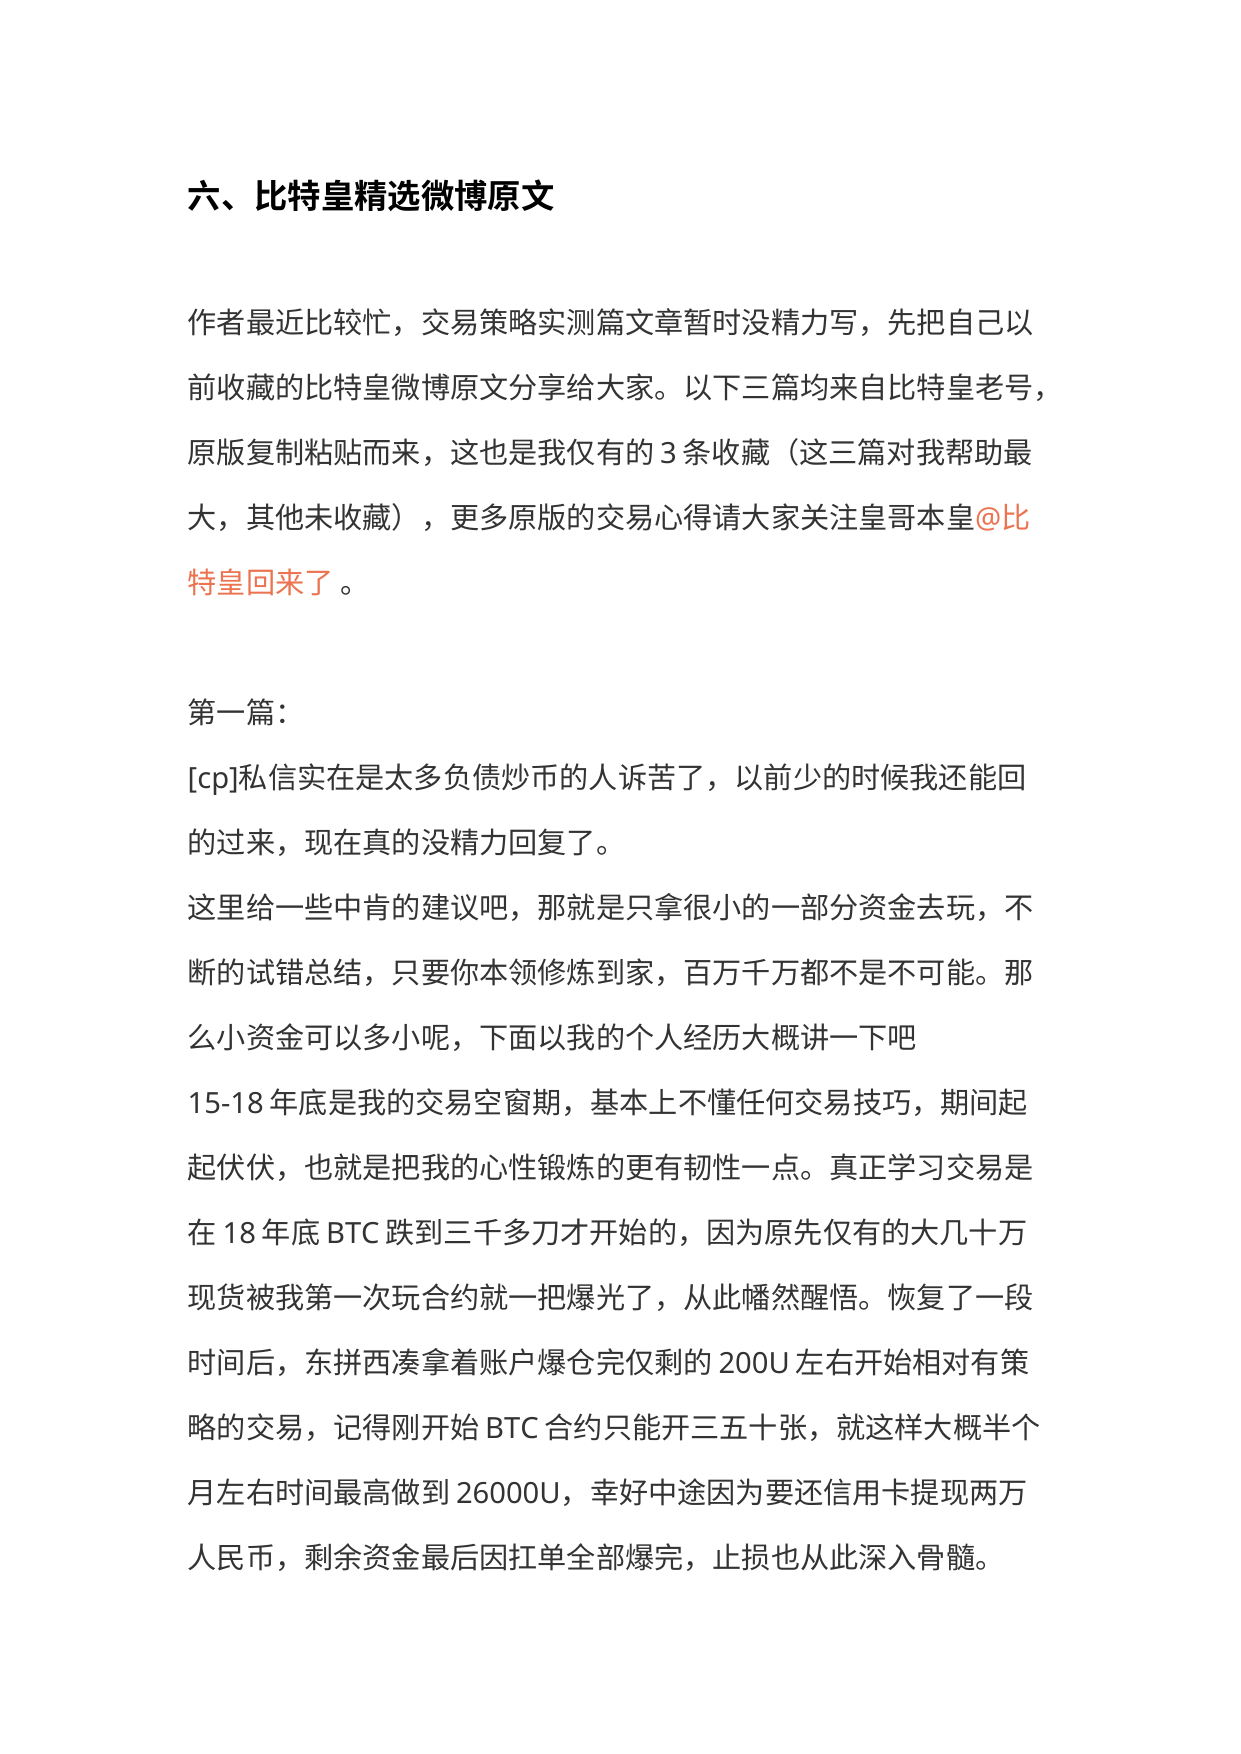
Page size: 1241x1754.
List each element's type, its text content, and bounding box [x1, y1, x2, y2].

subtitle 六、比特皇精选微博原文 [187, 162, 1053, 227]
text [cp]私信实在是太多负债炒币的人诉苦了，以前少的时候我还能回的过来，现在真的没精力回复了。 [187, 744, 1053, 874]
text 第一篇： [187, 679, 1053, 744]
text 15-18年底是我的交易空窗期，基本上不懂任何交易技巧，期间起起伏伏，也就是把我的心性锻炼的更有韧性一点。真正学习交易是在18年底BTC跌到三千多刀才开始的，因为原先仅有的大几十万现货被我第一次玩合约就一把爆光了，从此幡然醒悟。恢复了一段时间后，东拼西凑拿着账户爆仓完仅剩的200U左右开始相对有策略的交易，记得刚开始BTC合约只能开三五十张，就这样大概半个月左右时间最高做到26000U，幸好中途因为要还信用卡提现两万人民币，剩余资金最后因扛单全部爆完，止损也从此深入骨髓。 [187, 1069, 1053, 1589]
text 作者最近比较忙，交易策略实测篇文章暂时没精力写，先把自己以前收藏的比特皇微博原文分享给大家。以下三篇均来自比特皇老号，原版复制粘贴而来，这也是我仅有的3条收藏（这三篇对我帮助最大，其他未收藏），更多原版的交易心得请大家关注皇哥本皇@比特皇回来了 ​。 [187, 289, 1053, 614]
text 这里给一些中肯的建议吧，那就是只拿很小的一部分资金去玩，不断的试错总结，只要你本领修炼到家，百万千万都不是不可能。那么小资金可以多小呢，下面以我的个人经历大概讲一下吧 [187, 874, 1053, 1069]
